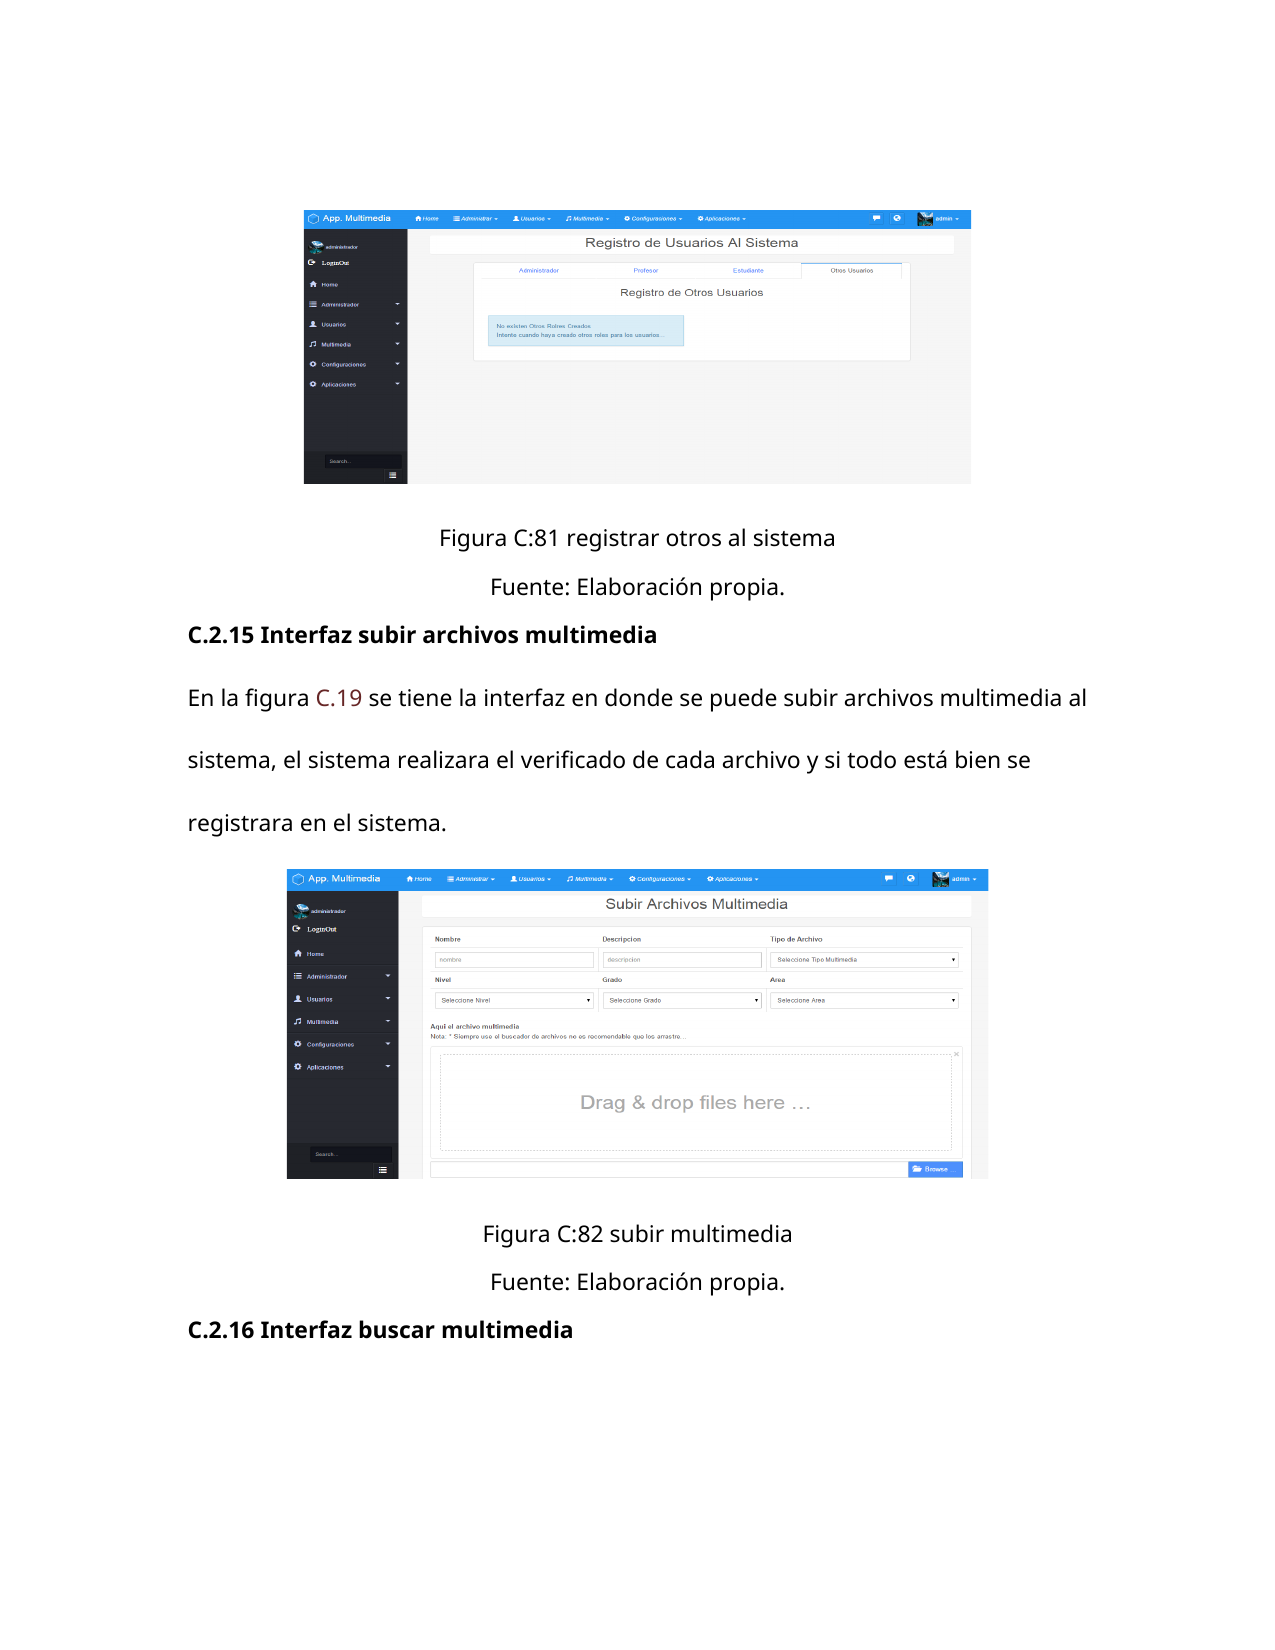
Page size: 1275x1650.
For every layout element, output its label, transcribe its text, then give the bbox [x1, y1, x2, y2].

text Fuente: Elaboración propia. [187, 571, 1087, 602]
text En la figura C.19 se tiene la interfaz en donde se puede subir archivos multimedia al sistema, el sistema realizara el verificado de cada archivo y si todo está bien se registrara en el sistema. [187, 682, 1087, 838]
subtitle C.2.16 Interfaz buscar multimedia [187, 1314, 1087, 1346]
subtitle C.2.15 Interfaz subir archivos multimedia [187, 619, 1087, 650]
text Fuente: Elaboración propia. [187, 1266, 1087, 1297]
